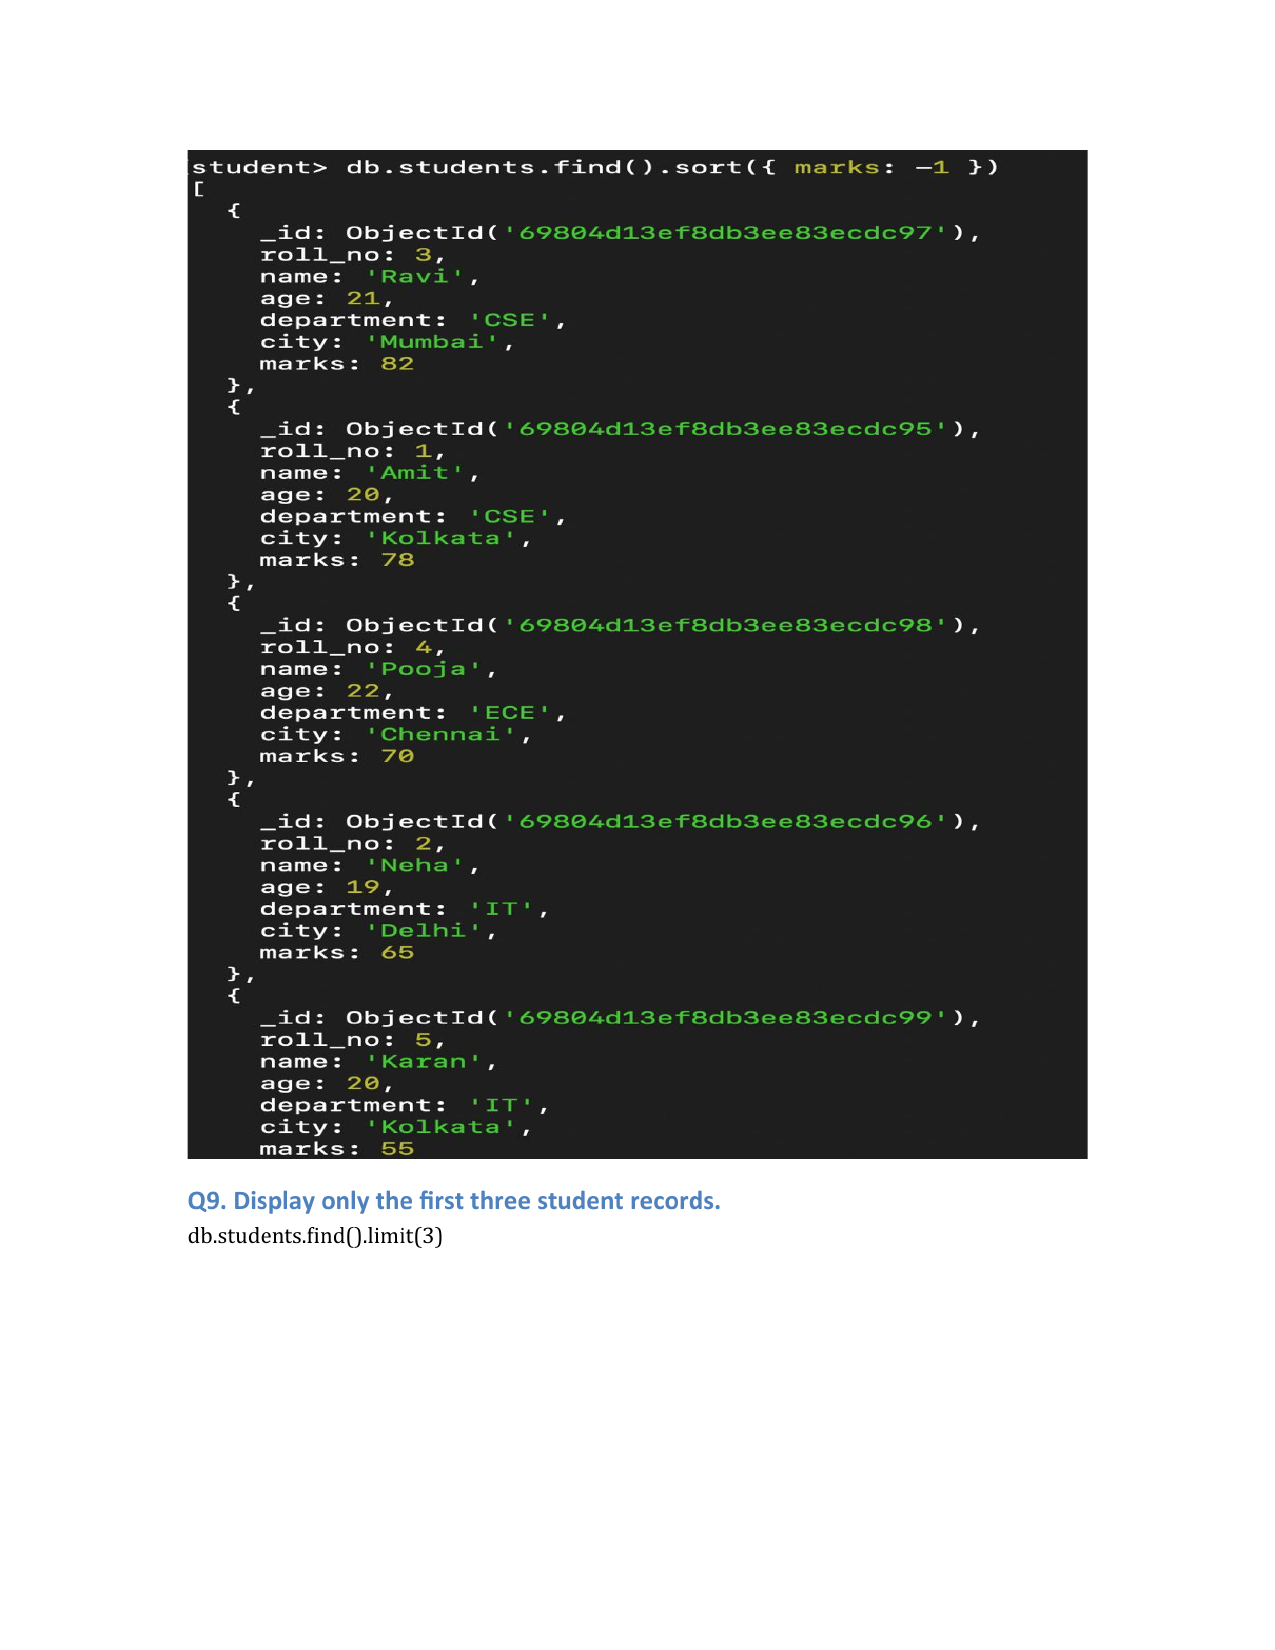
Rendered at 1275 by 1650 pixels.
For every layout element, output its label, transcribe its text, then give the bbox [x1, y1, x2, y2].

subtitle Q9. Display only the first three student records. [187, 1183, 1087, 1216]
text db.students.find().limit(3) [187, 1221, 1087, 1248]
picture [187, 150, 1088, 1159]
